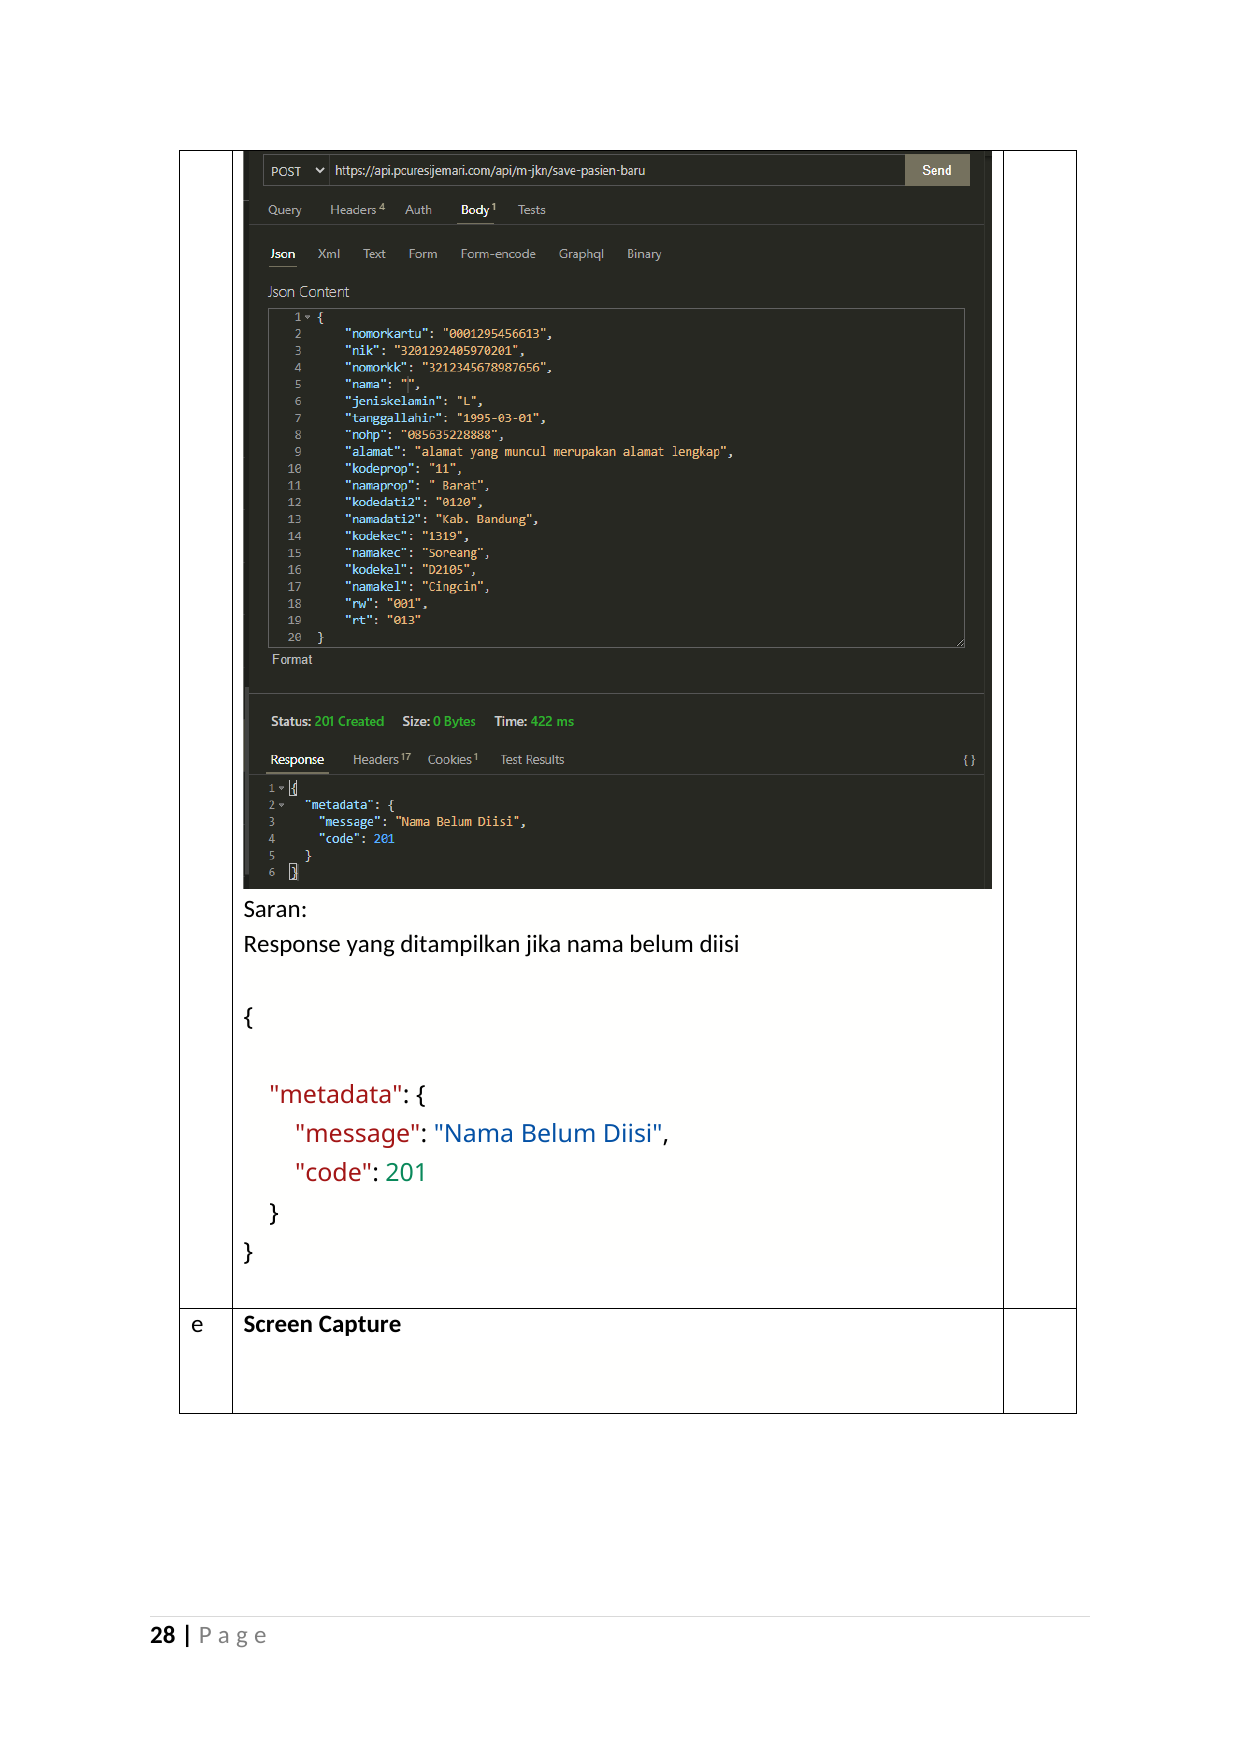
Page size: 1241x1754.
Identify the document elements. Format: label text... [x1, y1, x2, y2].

table_cell e [180, 1309, 232, 1413]
table_cell d [180, 151, 232, 1307]
picture [243, 151, 992, 889]
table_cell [233, 1309, 1003, 1413]
table_cell [1004, 1309, 1076, 1413]
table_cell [233, 151, 1003, 1307]
table_cell [1004, 151, 1076, 1307]
